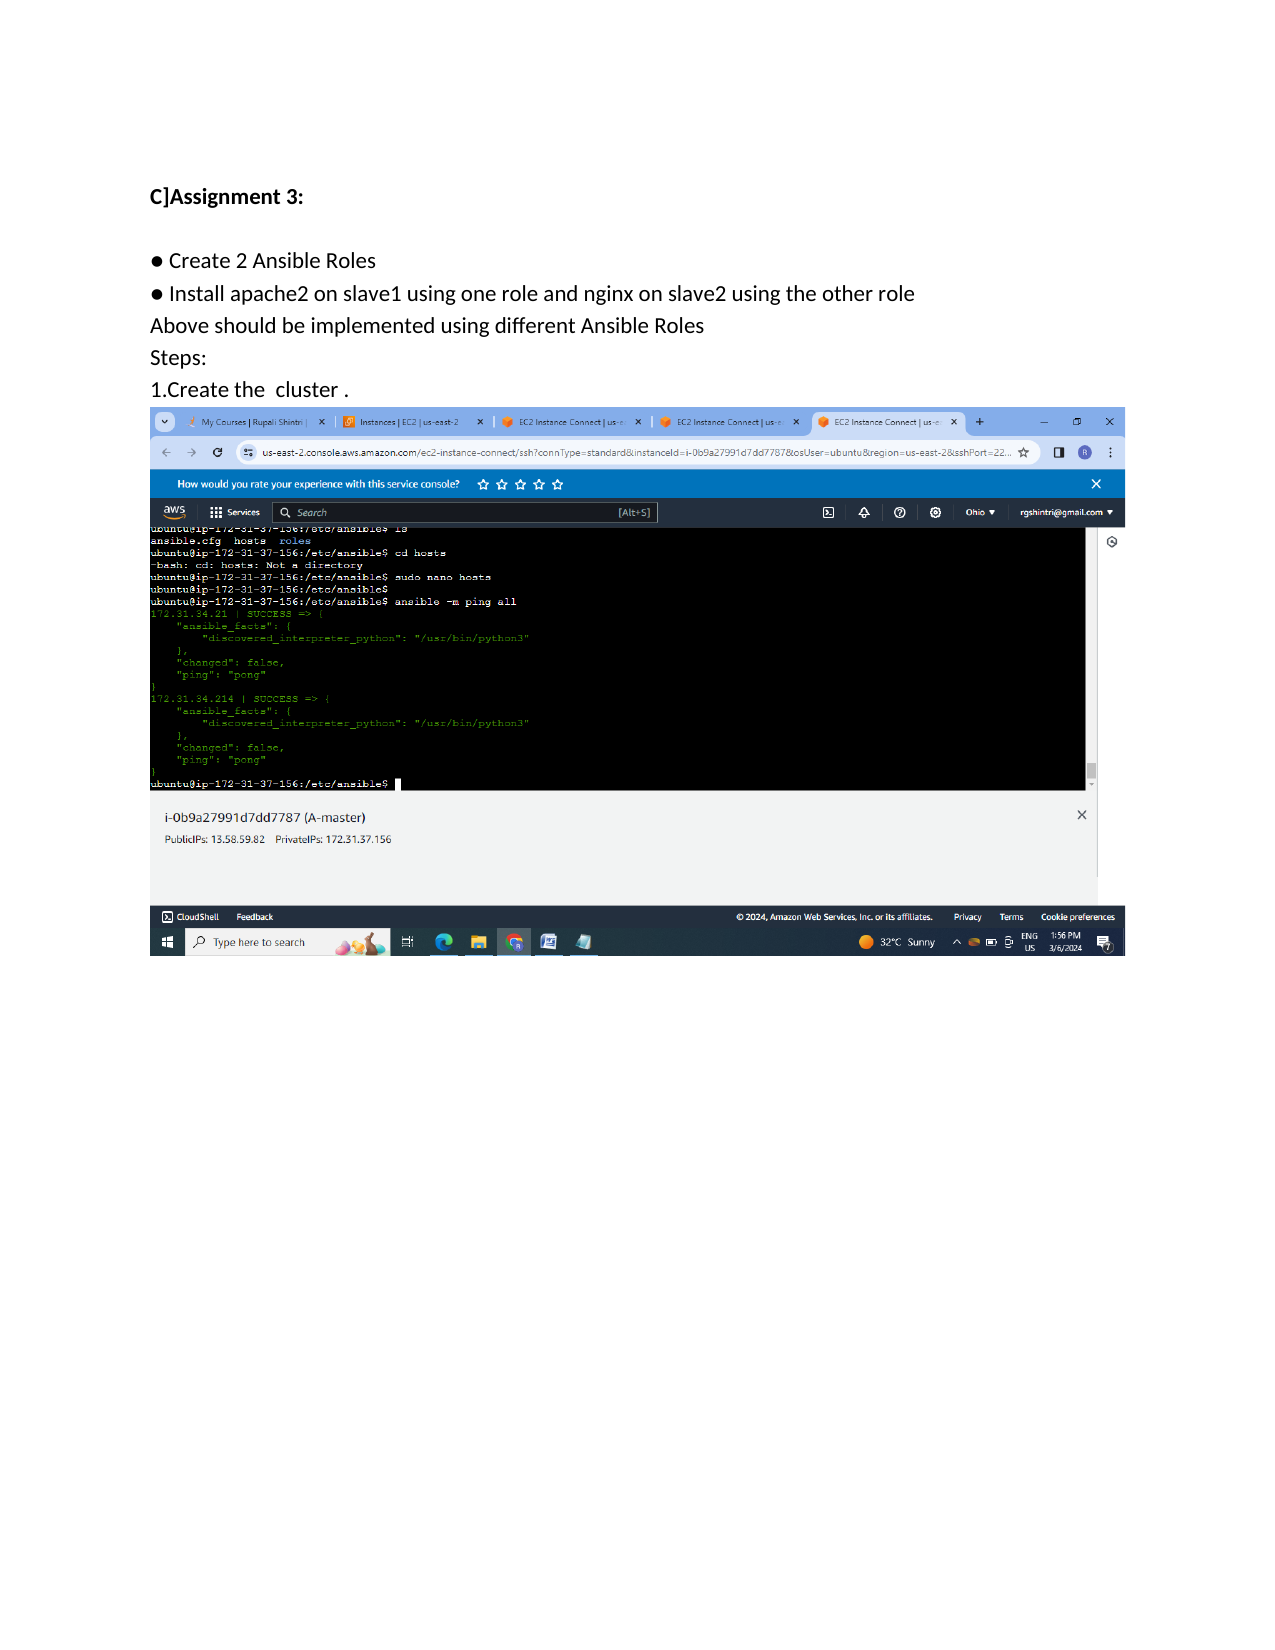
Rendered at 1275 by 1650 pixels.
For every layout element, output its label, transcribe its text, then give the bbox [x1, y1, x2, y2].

text Steps: [150, 343, 1125, 371]
picture [150, 407, 1125, 956]
text ● Install apache2 on slave1 using one role and nginx on slave2 using the other role [150, 279, 1125, 307]
text C]Assignment 3: [150, 182, 1125, 210]
text 1.Create the cluster . [150, 375, 1125, 403]
text ● Create 2 Ansible Roles [150, 247, 1125, 274]
text Above should be implemented using different Ansible Roles [150, 311, 1125, 339]
